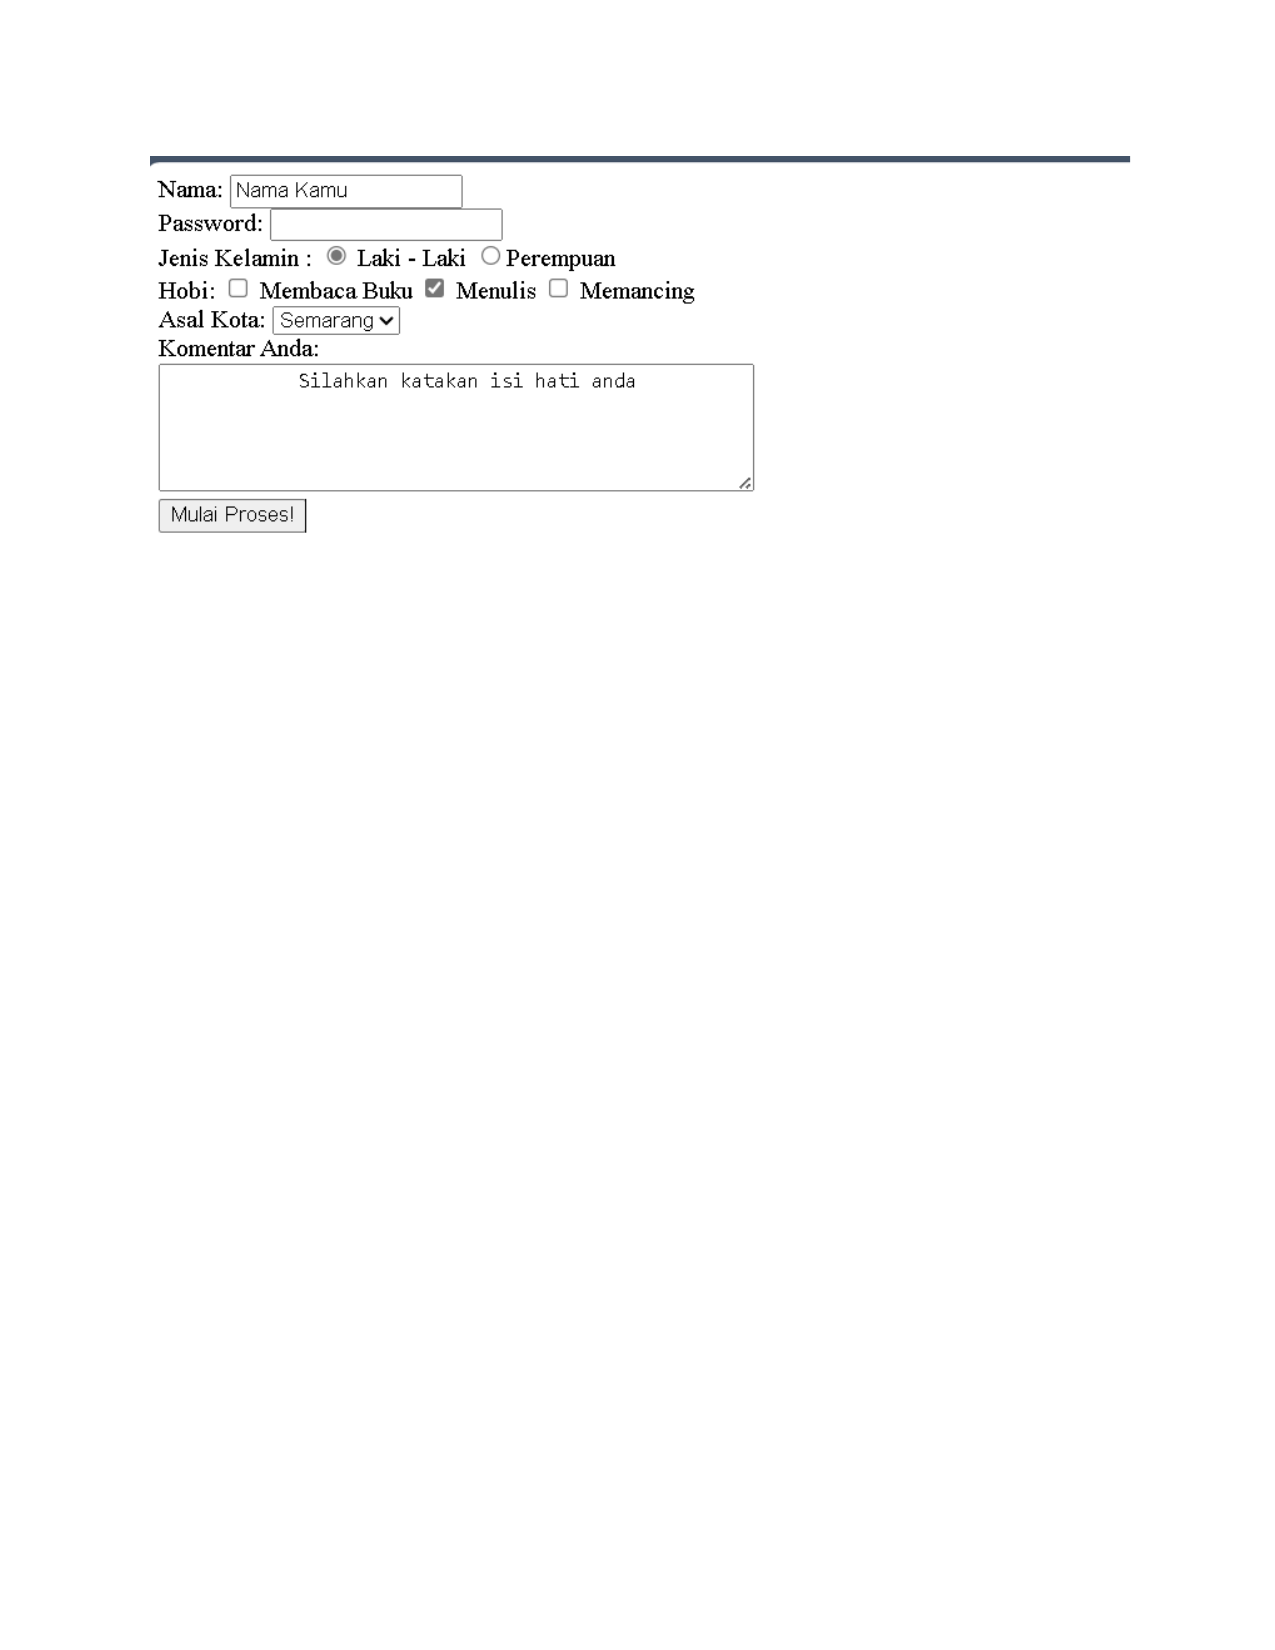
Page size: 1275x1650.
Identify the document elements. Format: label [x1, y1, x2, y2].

picture [150, 156, 1130, 623]
